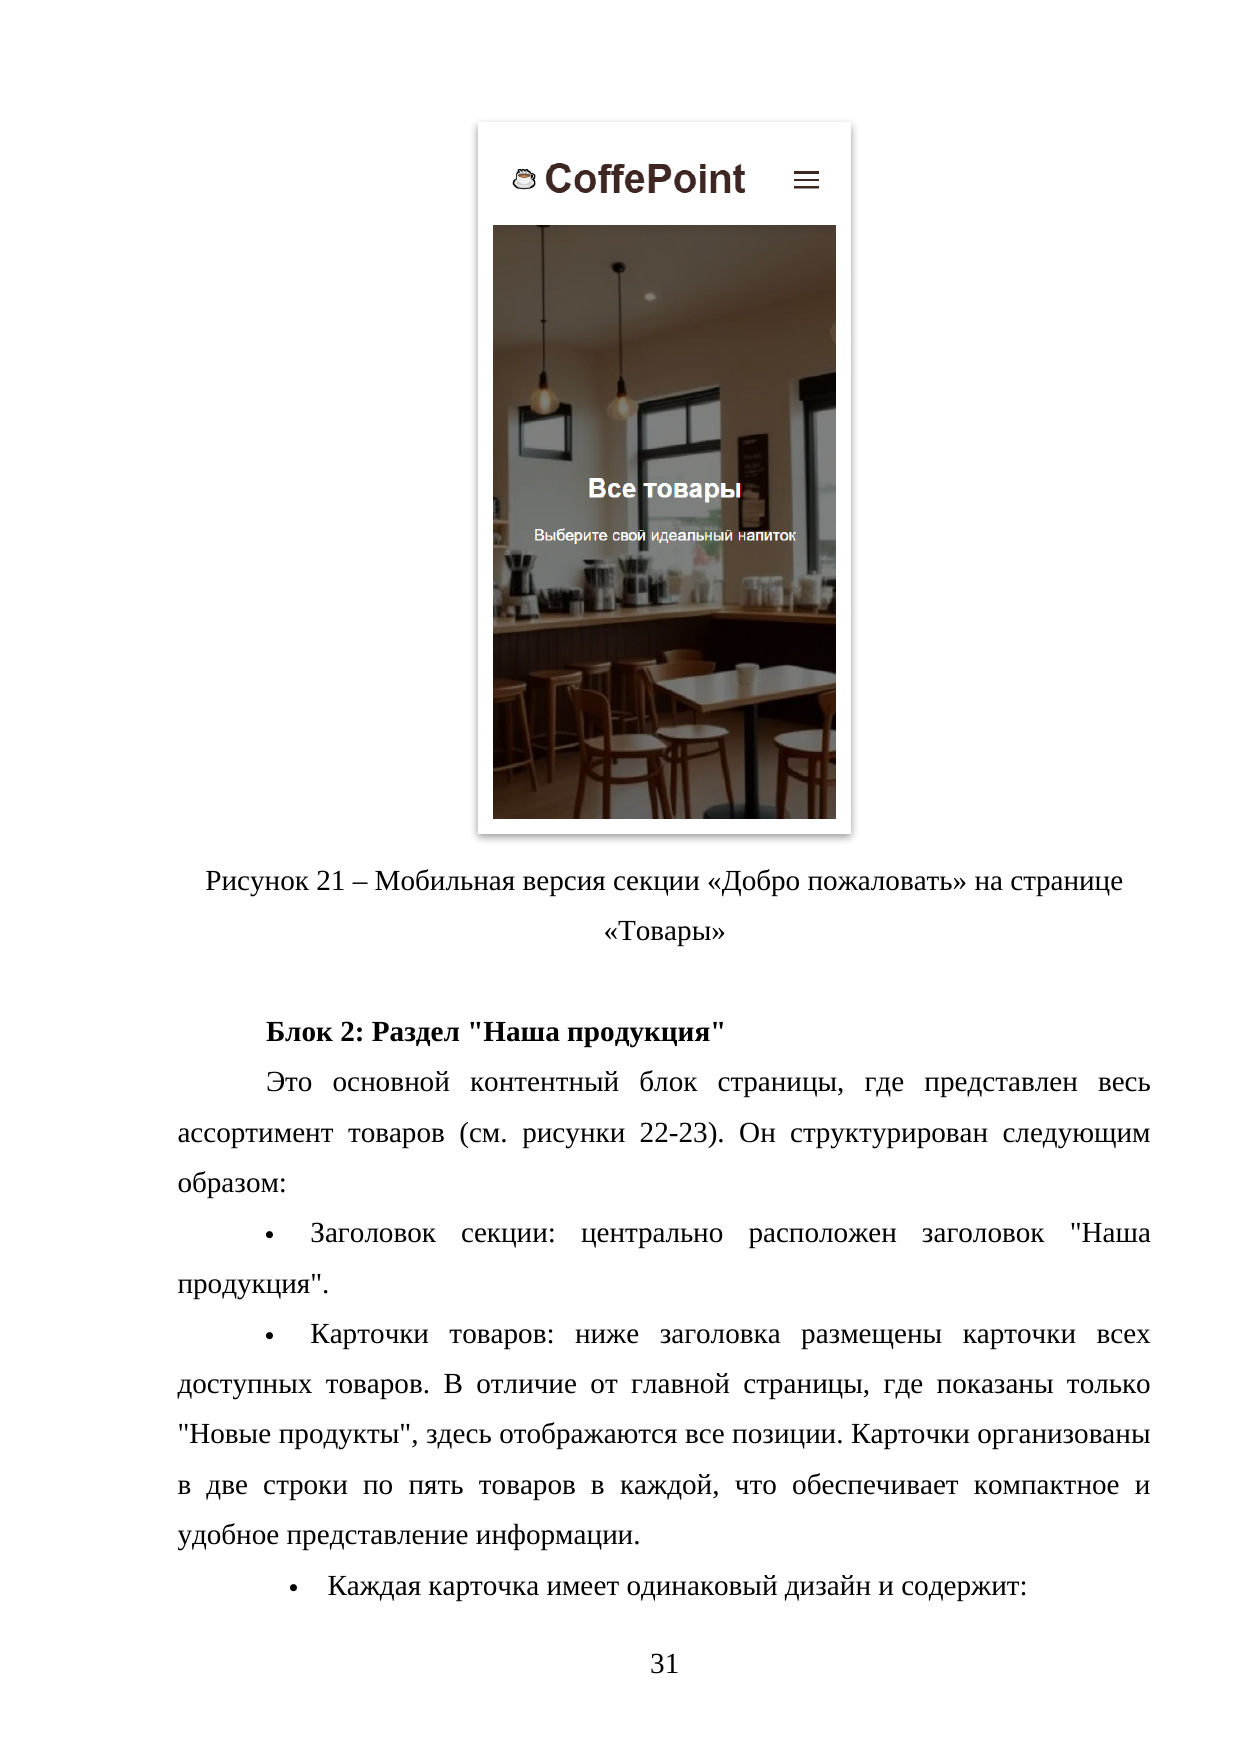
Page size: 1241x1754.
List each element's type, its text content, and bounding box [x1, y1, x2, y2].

list Заголовок секции: центрально расположен заголовок "Наша продукция". [177, 1215, 1152, 1299]
text Блок 2: Раздел "Наша продукция" [177, 1014, 1152, 1048]
list Карточки товаров: ниже заголовка размещены карточки всех доступных товаров. В отличие от главной страницы, где показаны только "Новые продукты", здесь отображаются все позиции. Карточки организованы в две строки по пять товаров в каждой, что обеспечивает компактное и удобное представление информации. [177, 1316, 1152, 1551]
text Это основной контентный блок страницы, где представлен весь ассортимент товаров (см. рисунки 22-23). Он структурирован следующим образом: [177, 1064, 1152, 1199]
list Каждая карточка имеет одинаковый дизайн и содержит: [290, 1568, 1152, 1601]
picture [493, 137, 836, 819]
text Рисунок 21 – Мобильная версия секции «Добро пожаловать» на странице «Товары» [177, 863, 1152, 947]
